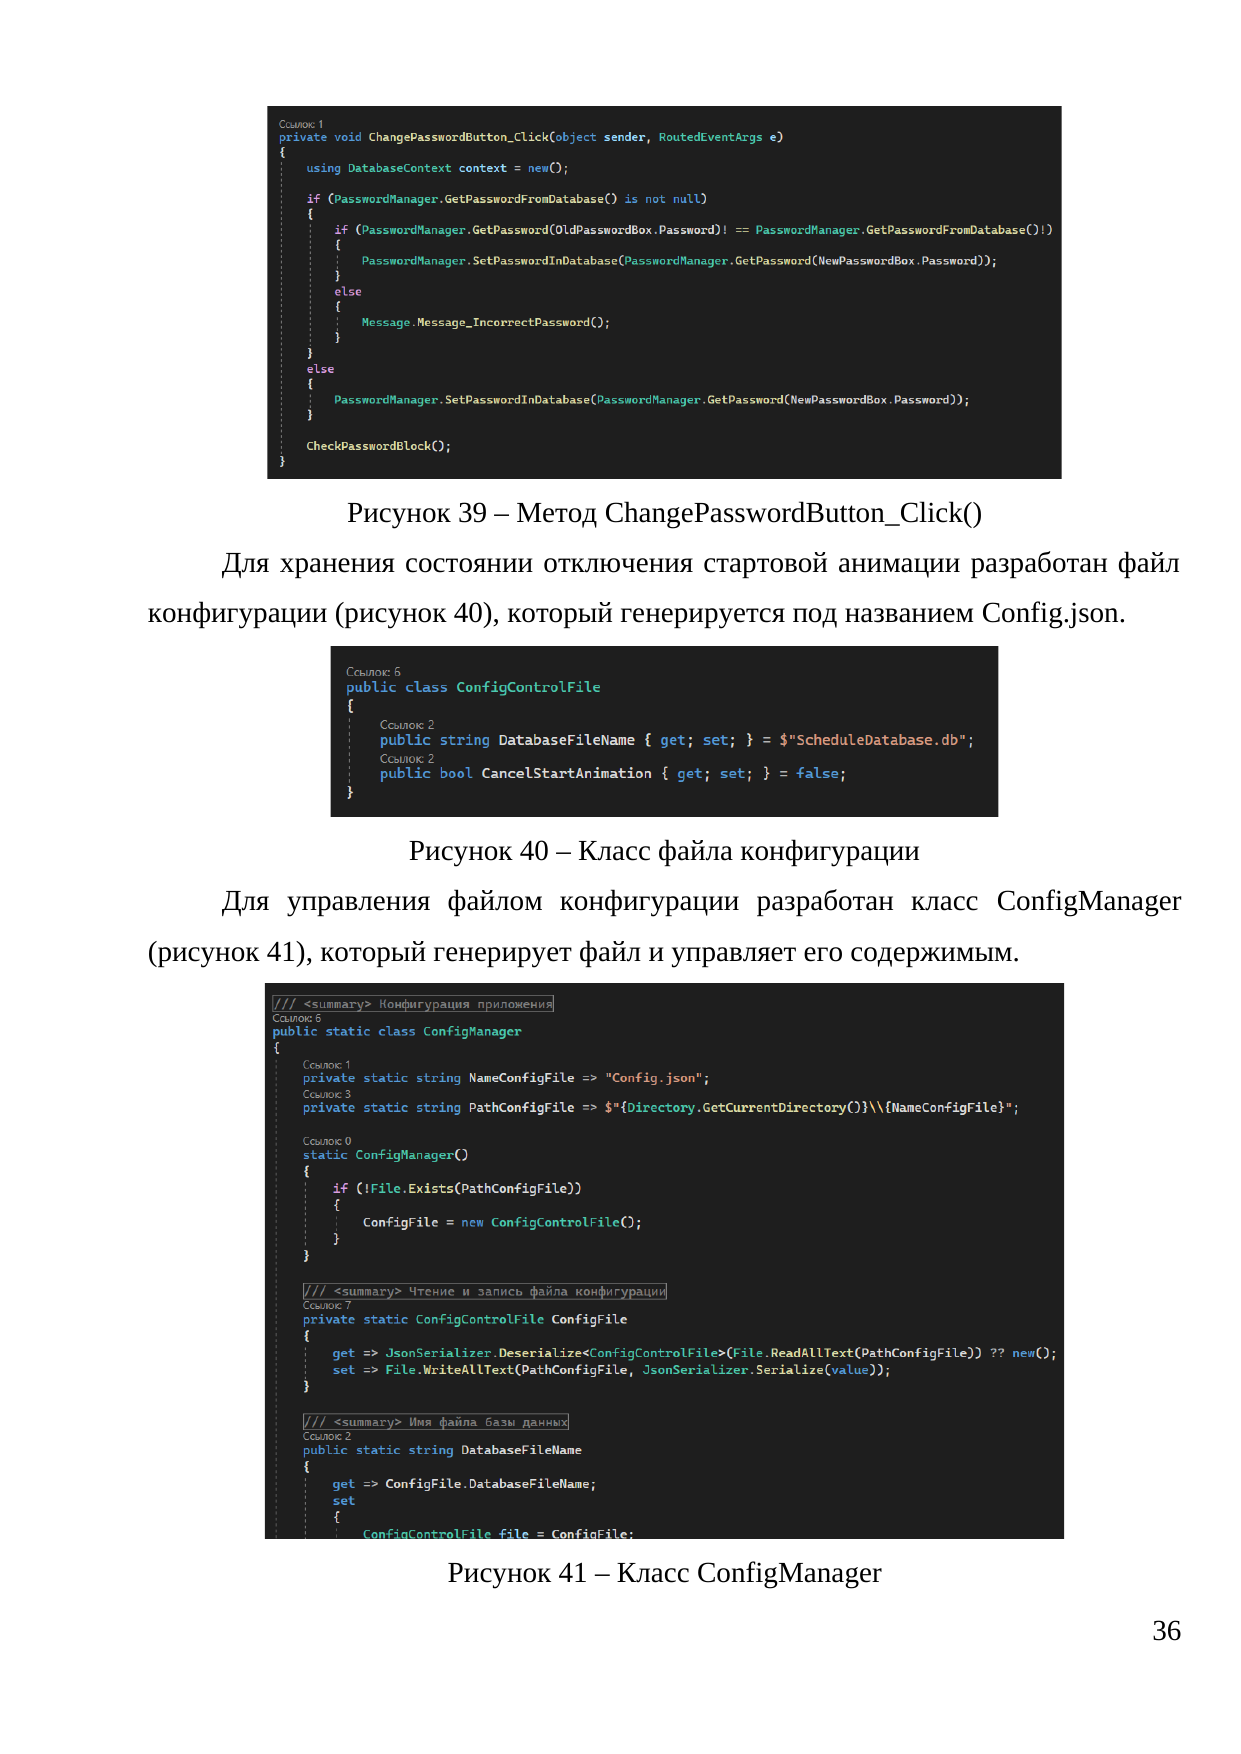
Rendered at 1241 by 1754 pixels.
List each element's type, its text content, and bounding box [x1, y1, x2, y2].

picture [267, 106, 1062, 479]
text Для управления файлом конфигурации разработан класс ConfigManager (рисунок 41), который генерирует файл и управляет его содержимым. [148, 883, 1181, 967]
text Рисунок 39 – Метод ChangePasswordButton_Click() [148, 495, 1181, 528]
text Рисунок 41 – Класс ConfigManager [148, 1555, 1181, 1589]
picture [330, 646, 999, 817]
text Для хранения состоянии отключения стартовой анимации разработан файл конфигурации (рисунок 40), который генерируется под названием Config.json. [148, 545, 1181, 629]
picture [264, 983, 1065, 1539]
text Рисунок 40 – Класс файла конфигурации [148, 833, 1181, 867]
